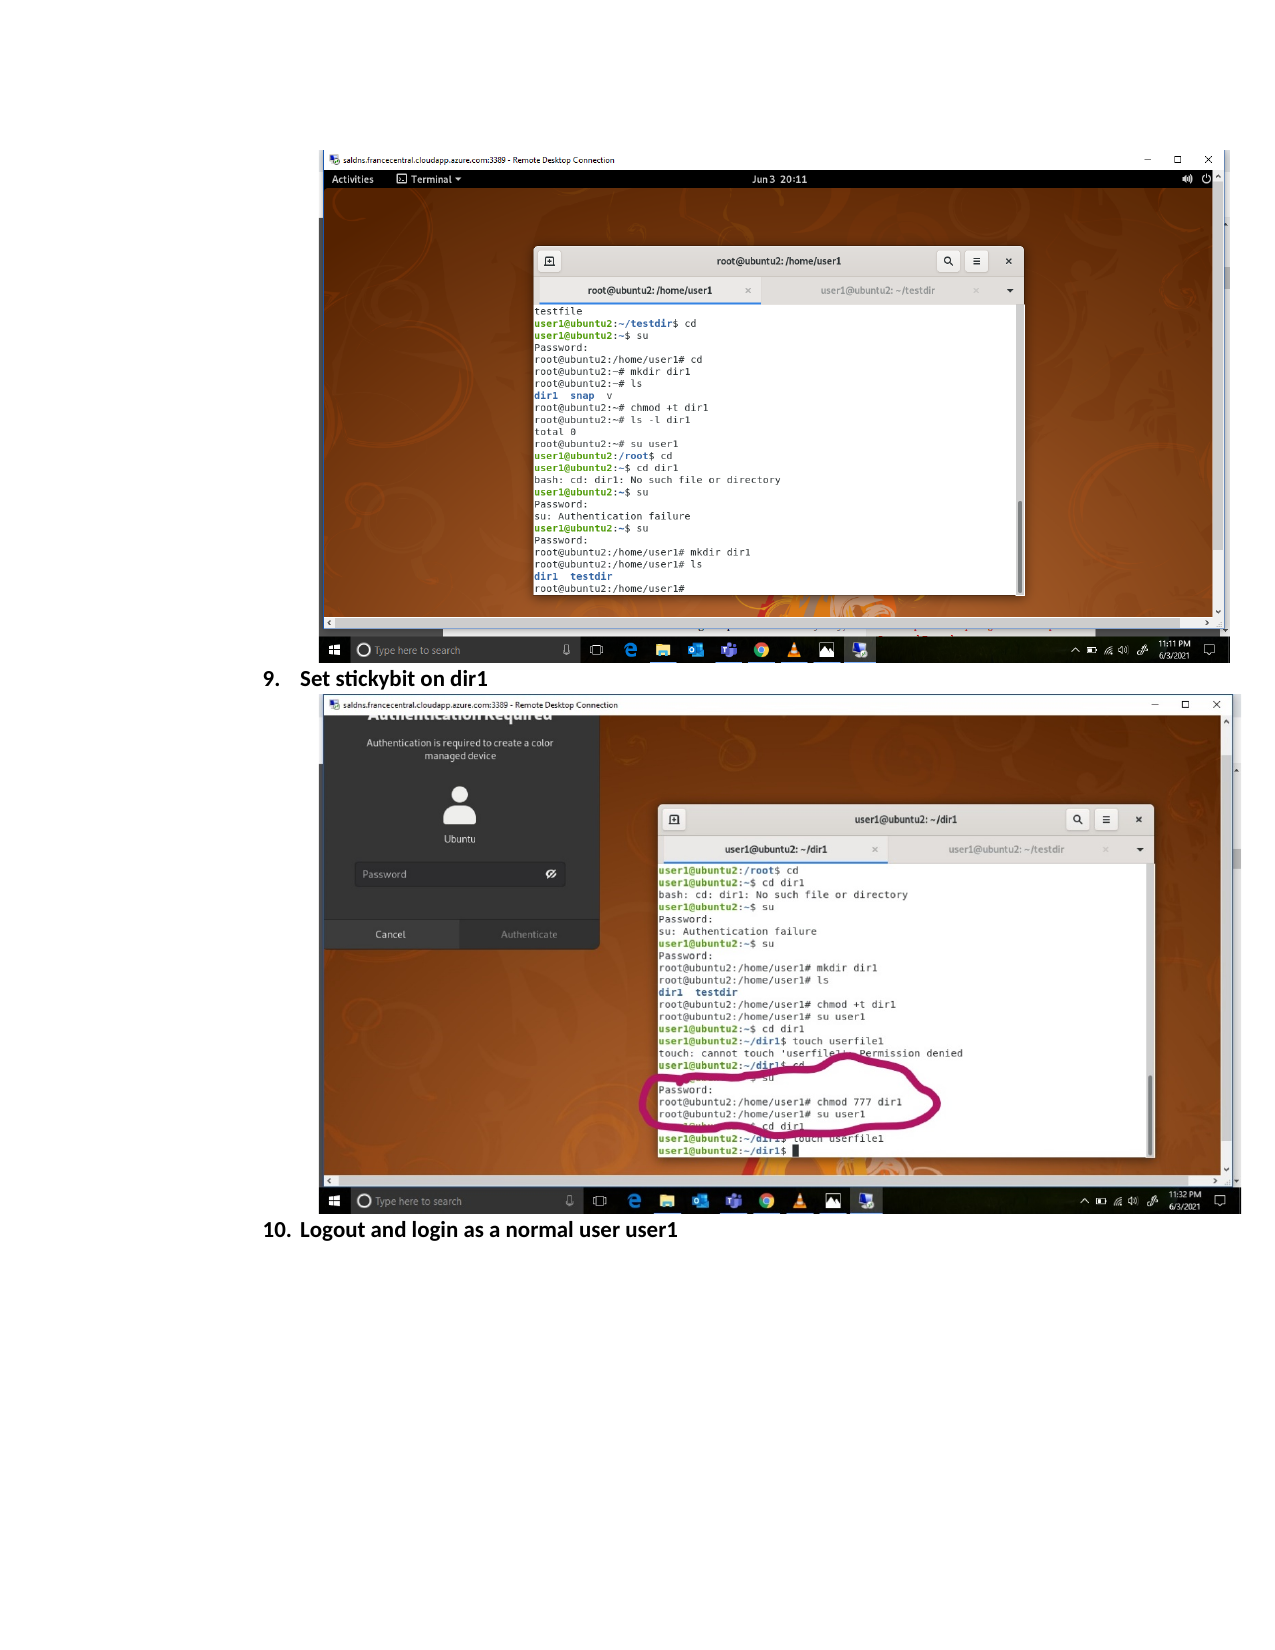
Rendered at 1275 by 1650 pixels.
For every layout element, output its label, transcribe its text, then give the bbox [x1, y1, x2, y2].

list Logout and login as a normal user user1 [262, 1215, 1125, 1243]
list Set stickybit on dir1 [262, 664, 1125, 692]
